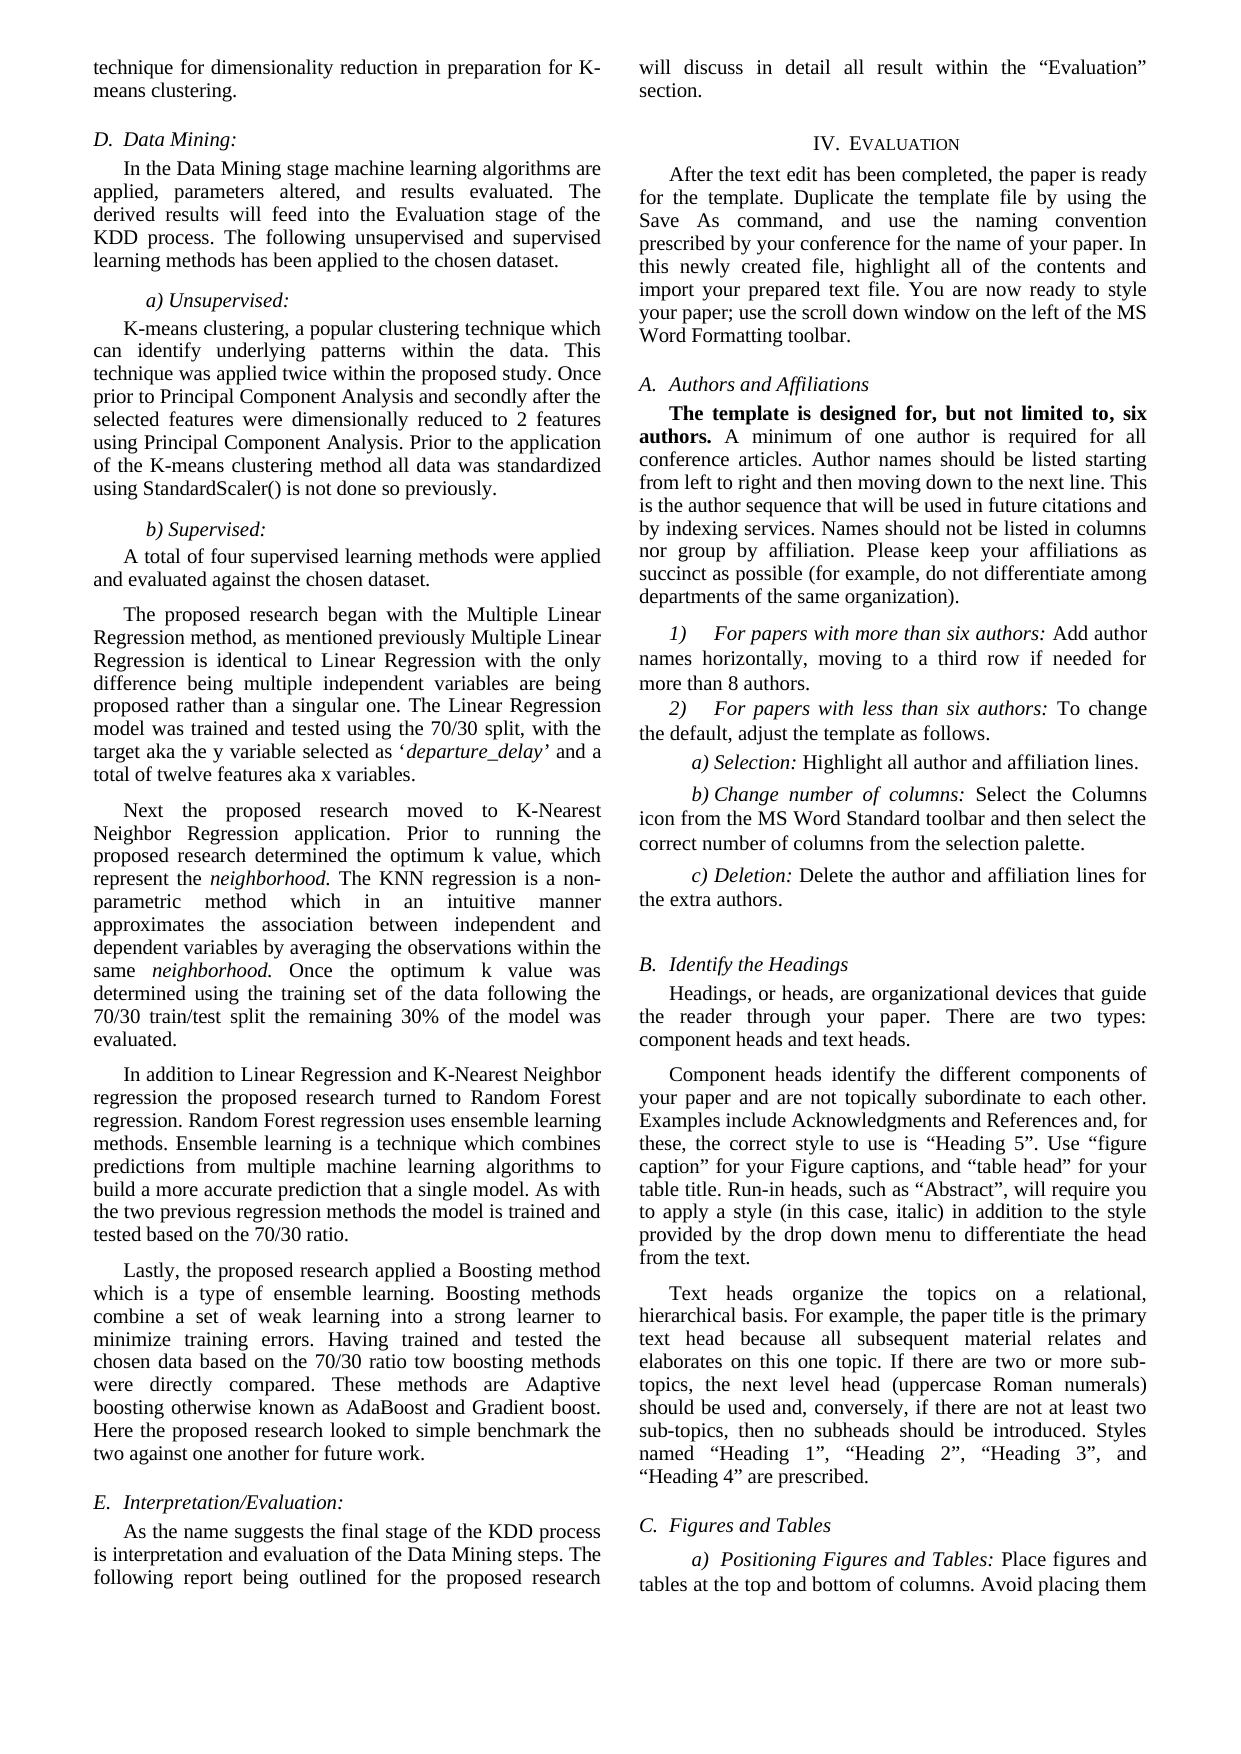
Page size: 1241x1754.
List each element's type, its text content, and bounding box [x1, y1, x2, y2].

text After the text edit has been completed, the paper is ready for the template. Duplicate the template file by using the Save As command, and use the naming convention prescribed by your conference for the name of your paper. In this newly created file, highlight all of the contents and import your prepared text file. You are now ready to style your paper; use the scroll down window on the left of the MS Word Formatting toolbar. [639, 163, 1147, 347]
text Next the proposed research moved to K-Nearest Neighbor Regression application. Prior to running the proposed research determined the optimum k value, which represent the neighborhood. The KNN regression is a non-parametric method which in an intuitive manner approximates the association between independent and dependent variables by averaging the observations within the same neighborhood. Once the optimum k value was determined using the training set of the data following the 70/30 train/test split the remaining 30% of the model was evaluated. [93, 799, 601, 1051]
text Lastly, the proposed research applied a Boosting method which is a type of ensemble learning. Boosting methods combine a set of weak learning into a strong learner to minimize training errors. Having trained and tested the chosen data based on the 70/30 ratio tow boosting methods were directly compared. These methods are Adaptive boosting otherwise known as AdaBoost and Gradient boost. Here the proposed research looked to simple benchmark the two against one another for future work. [93, 1259, 601, 1465]
text In addition to Linear Regression and K-Nearest Neighbor regression the proposed research turned to Random Forest regression. Random Forest regression uses ensemble learning methods. Ensemble learning is a technique which combines predictions from multiple machine learning algorithms to build a more accurate prediction that a single model. As with the two previous regression methods the model is trained and tested based on the 70/30 ratio. [93, 1063, 601, 1246]
text The template is designed for, but not limited to, six authors. A minimum of one author is required for all conference articles. Author names should be listed starting from left to right and then moving down to the next line. This is the author sequence that will be used in future citations and by indexing services. Names should not be listed in columns nor group by affiliation. Please keep your affiliations as succinct as possible (for example, do not differentiate among departments of the same organization). [639, 402, 1147, 608]
subtitle Interpretation/Evaluation: [93, 1490, 601, 1514]
text K-means clustering, a popular clustering technique which can identify underlying patterns within the data. This technique was applied twice within the proposed study. Once prior to Principal Component Analysis and secondly after the selected features were dimensionally reduced to 2 features using Principal Component Analysis. Prior to the application of the K-means clustering method all data was standardized using StandardScaler() is not done so previously. [93, 317, 601, 500]
text As the name suggests the final stage of the KDD process is interpretation and evaluation of the Data Mining steps. The following report being outlined for the proposed research will discuss in detail all result within the “Evaluation” section. [93, 1520, 601, 1589]
subtitle Supervised: [93, 517, 601, 541]
subtitle Selection: Highlight all author and affiliation lines. [639, 750, 1147, 774]
text The proposed research began with the Multiple Linear Regression method, as mentioned previously Multiple Linear Regression is identical to Linear Regression with the only difference being multiple independent variables are being proposed rather than a singular one. The Linear Regression model was trained and tested using the 70/30 split, with the target aka the y variable selected as ‘departure_delay’ and a total of twelve features aka x variables. [93, 603, 601, 786]
subtitle Deletion: Delete the author and affiliation lines for the extra authors. [639, 863, 1147, 911]
subtitle Figures and Tables [639, 1513, 1147, 1537]
text Component heads identify the different components of your paper and are not topically subordinate to each other. Examples include Acknowledgments and References and, for these, the correct style to use is “Heading 5”. Use “figure caption” for your Figure captions, and “table head” for your table title. Run-in heads, such as “Abstract”, will require you to apply a style (in this case, italic) in addition to the style provided by the drop down menu to differentiate the head from the text. [639, 1063, 1147, 1269]
subtitle Authors and Affiliations [639, 372, 1147, 396]
subtitle For papers with less than six authors: To change the default, adjust the template as follows. [639, 696, 1147, 746]
subtitle Unsupervised: [93, 288, 601, 312]
subtitle Identify the Headings [639, 952, 1147, 976]
text In the Data Mining stage machine learning algorithms are applied, parameters altered, and results evaluated. The derived results will feed into the Evaluation stage of the KDD process. The following unsupervised and supervised learning methods has been applied to the chosen dataset. [93, 157, 601, 272]
subtitle Data Mining: [93, 127, 601, 151]
text As the name suggests the final stage of the KDD process is interpretation and evaluation of the Data Mining steps. The following report being outlined for the proposed research will discuss in detail all result within the “Evaluation” section. [639, 56, 1147, 102]
subtitle Evaluation [639, 131, 1147, 155]
subtitle Change number of columns: Select the Columns icon from the MS Word Standard toolbar and then select the correct number of columns from the selection palette. [639, 782, 1147, 854]
subtitle For papers with more than six authors: Add author names horizontally, moving to a third row if needed for more than 8 authors. [639, 621, 1147, 696]
text Headings, or heads, are organizational devices that guide the reader through your paper. There are two types: component heads and text heads. [639, 982, 1147, 1051]
text A total of four supervised learning methods were applied and evaluated against the chosen dataset. [93, 545, 601, 591]
text Text heads organize the topics on a relational, hierarchical basis. For example, the paper title is the primary text head because all subsequent material relates and elaborates on this one topic. If there are two or more sub-topics, the next level head (uppercase Roman numerals) should be used and, conversely, if there are not at least two sub-topics, then no subheads should be introduced. Styles named “Heading 1”, “Heading 2”, “Heading 3”, and “Heading 4” are prescribed. [639, 1282, 1147, 1488]
